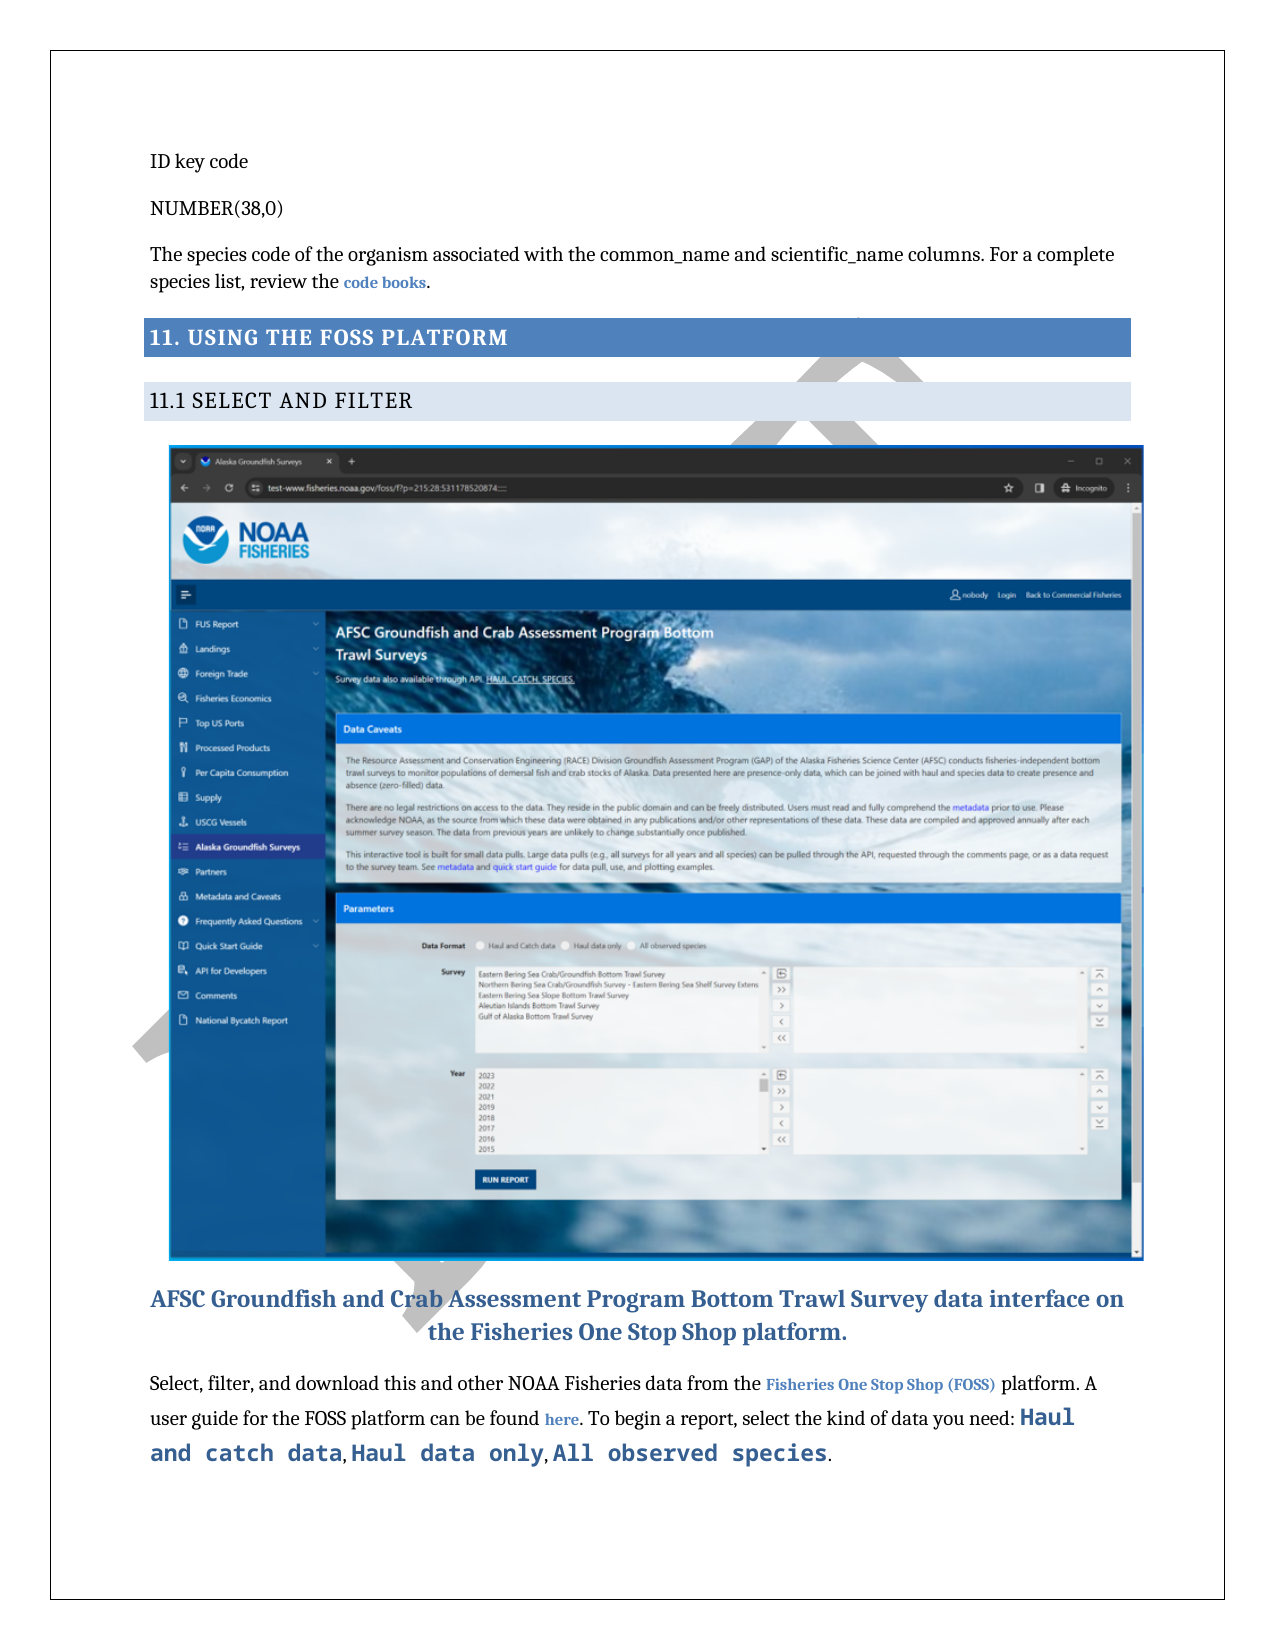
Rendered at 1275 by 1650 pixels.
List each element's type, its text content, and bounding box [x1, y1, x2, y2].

text ID key code [150, 150, 1125, 174]
text NUMBER(38,0) [150, 196, 1125, 220]
picture [171, 445, 1144, 1261]
text The species code of the organism associated with the common_name and scientific_name columns. For a complete species list, review the code books. [150, 242, 1125, 294]
subtitle 11. Using the FOSS platform [150, 325, 1125, 351]
subtitle 11.1 Select and filter [150, 388, 1125, 414]
text Select, filter, and download this and other NOAA Fisheries data from the Fisheries One Stop Shop (FOSS) platform. A user guide for the FOSS platform can be found here. To begin a report, select the kind of data you need: Haul and catch data, Haul data only, All observed species. [150, 1372, 1125, 1468]
text AFSC Groundfish and Crab Assessment Program Bottom Trawl Survey data interface on the Fisheries One Stop Shop platform. [150, 1285, 1125, 1347]
